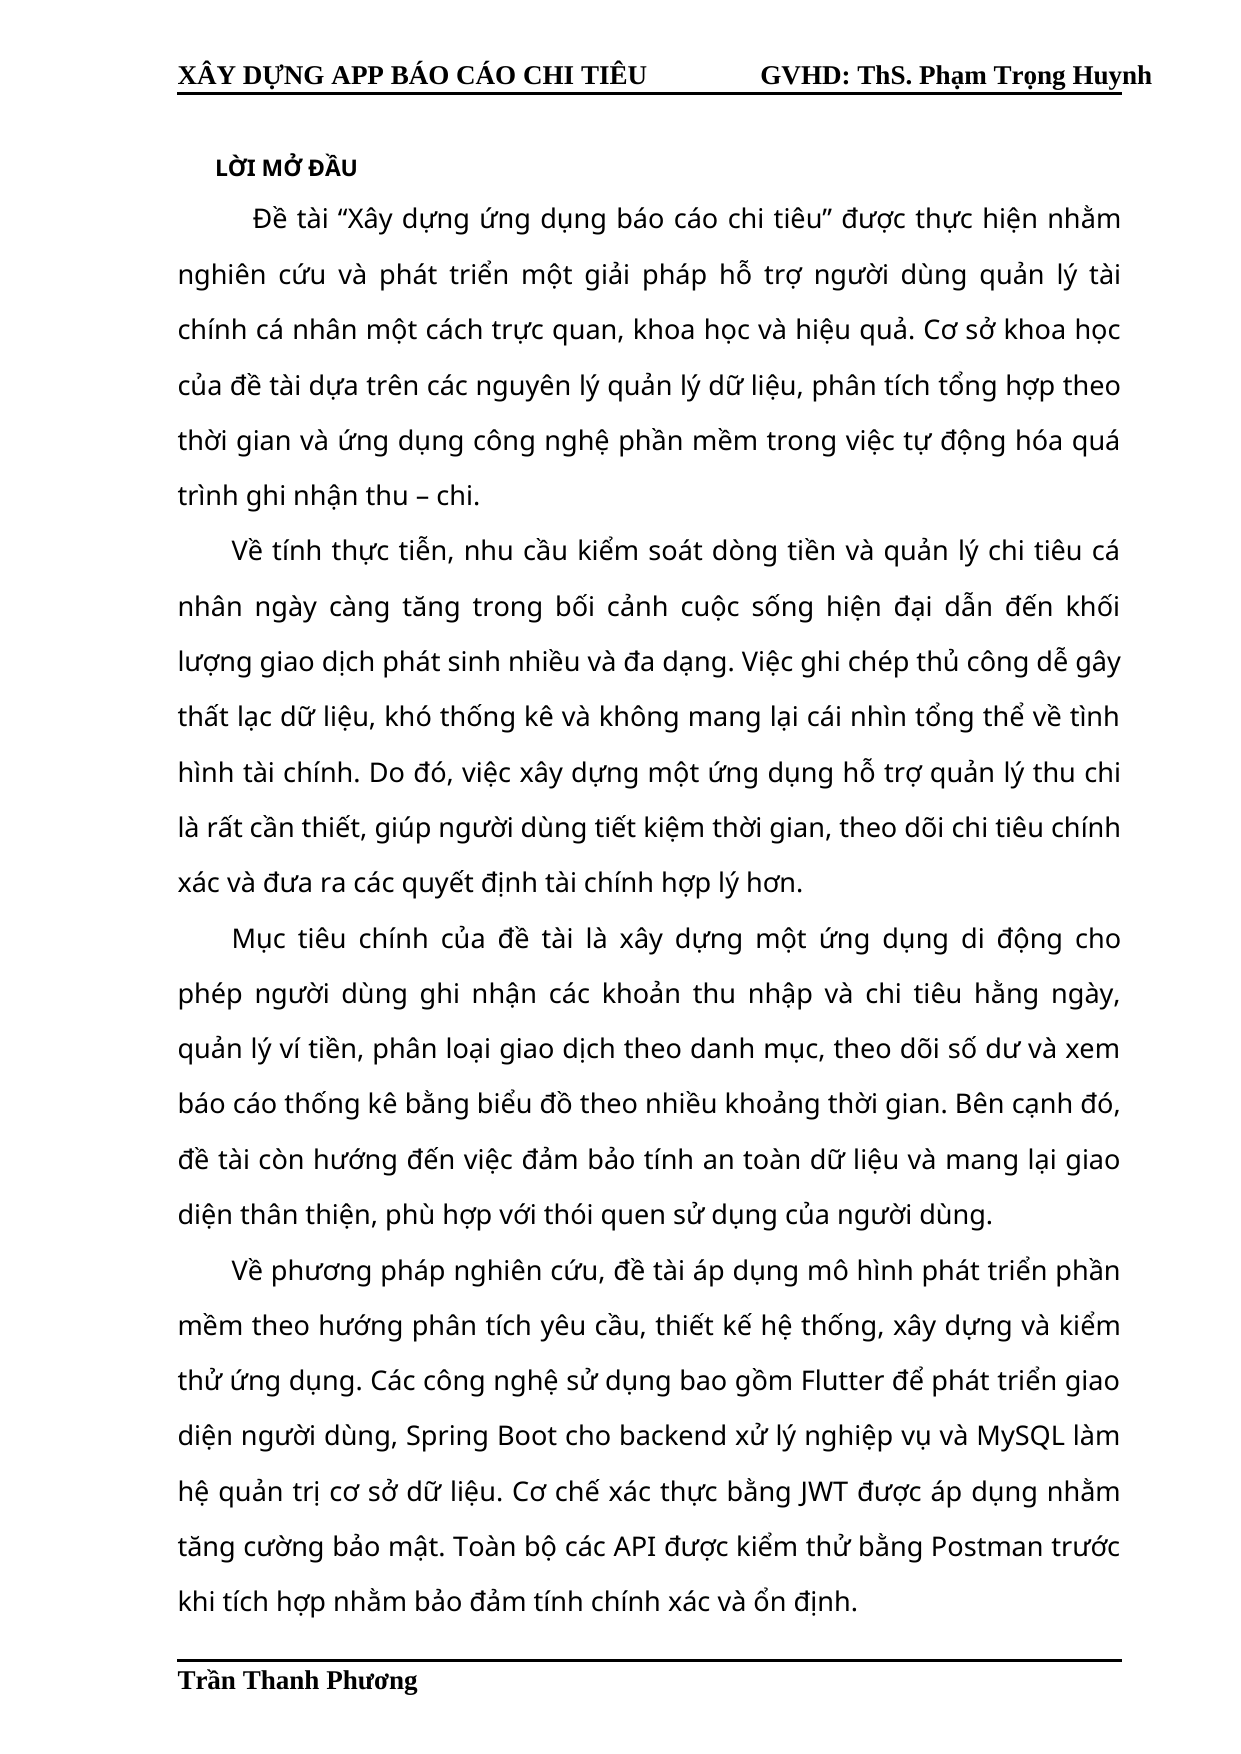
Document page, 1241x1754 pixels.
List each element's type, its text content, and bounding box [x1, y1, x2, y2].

subtitle LỜI MỞ ĐẦU [215, 152, 1122, 183]
text Đề tài “Xây dựng ứng dụng báo cáo chi tiêu” được thực hiện nhằm nghiên cứu và phát triển một giải pháp hỗ trợ người dùng quản lý tài chính cá nhân một cách trực quan, khoa học và hiệu quả. Cơ sở khoa học của đề tài dựa trên các nguyên lý quản lý dữ liệu, phân tích tổng hợp theo thời gian và ứng dụng công nghệ phần mềm trong việc tự động hóa quá trình ghi nhận thu – chi. [177, 200, 1122, 513]
text Về phương pháp nghiên cứu, đề tài áp dụng mô hình phát triển phần mềm theo hướng phân tích yêu cầu, thiết kế hệ thống, xây dựng và kiểm thử ứng dụng. Các công nghệ sử dụng bao gồm Flutter để phát triển giao diện người dùng, Spring Boot cho backend xử lý nghiệp vụ và MySQL làm hệ quản trị cơ sở dữ liệu. Cơ chế xác thực bằng JWT được áp dụng nhằm tăng cường bảo mật. Toàn bộ các API được kiểm thử bằng Postman trước khi tích hợp nhằm bảo đảm tính chính xác và ổn định. [177, 1251, 1122, 1620]
text Về tính thực tiễn, nhu cầu kiểm soát dòng tiền và quản lý chi tiêu cá nhân ngày càng tăng trong bối cảnh cuộc sống hiện đại dẫn đến khối lượng giao dịch phát sinh nhiều và đa dạng. Việc ghi chép thủ công dễ gây thất lạc dữ liệu, khó thống kê và không mang lại cái nhìn tổng thể về tình hình tài chính. Do đó, việc xây dựng một ứng dụng hỗ trợ quản lý thu chi là rất cần thiết, giúp người dùng tiết kiệm thời gian, theo dõi chi tiêu chính xác và đưa ra các quyết định tài chính hợp lý hơn. [177, 532, 1122, 901]
text Mục tiêu chính của đề tài là xây dựng một ứng dụng di động cho phép người dùng ghi nhận các khoản thu nhập và chi tiêu hằng ngày, quản lý ví tiền, phân loại giao dịch theo danh mục, theo dõi số dư và xem báo cáo thống kê bằng biểu đồ theo nhiều khoảng thời gian. Bên cạnh đó, đề tài còn hướng đến việc đảm bảo tính an toàn dữ liệu và mang lại giao diện thân thiện, phù hợp với thói quen sử dụng của người dùng. [177, 919, 1122, 1232]
